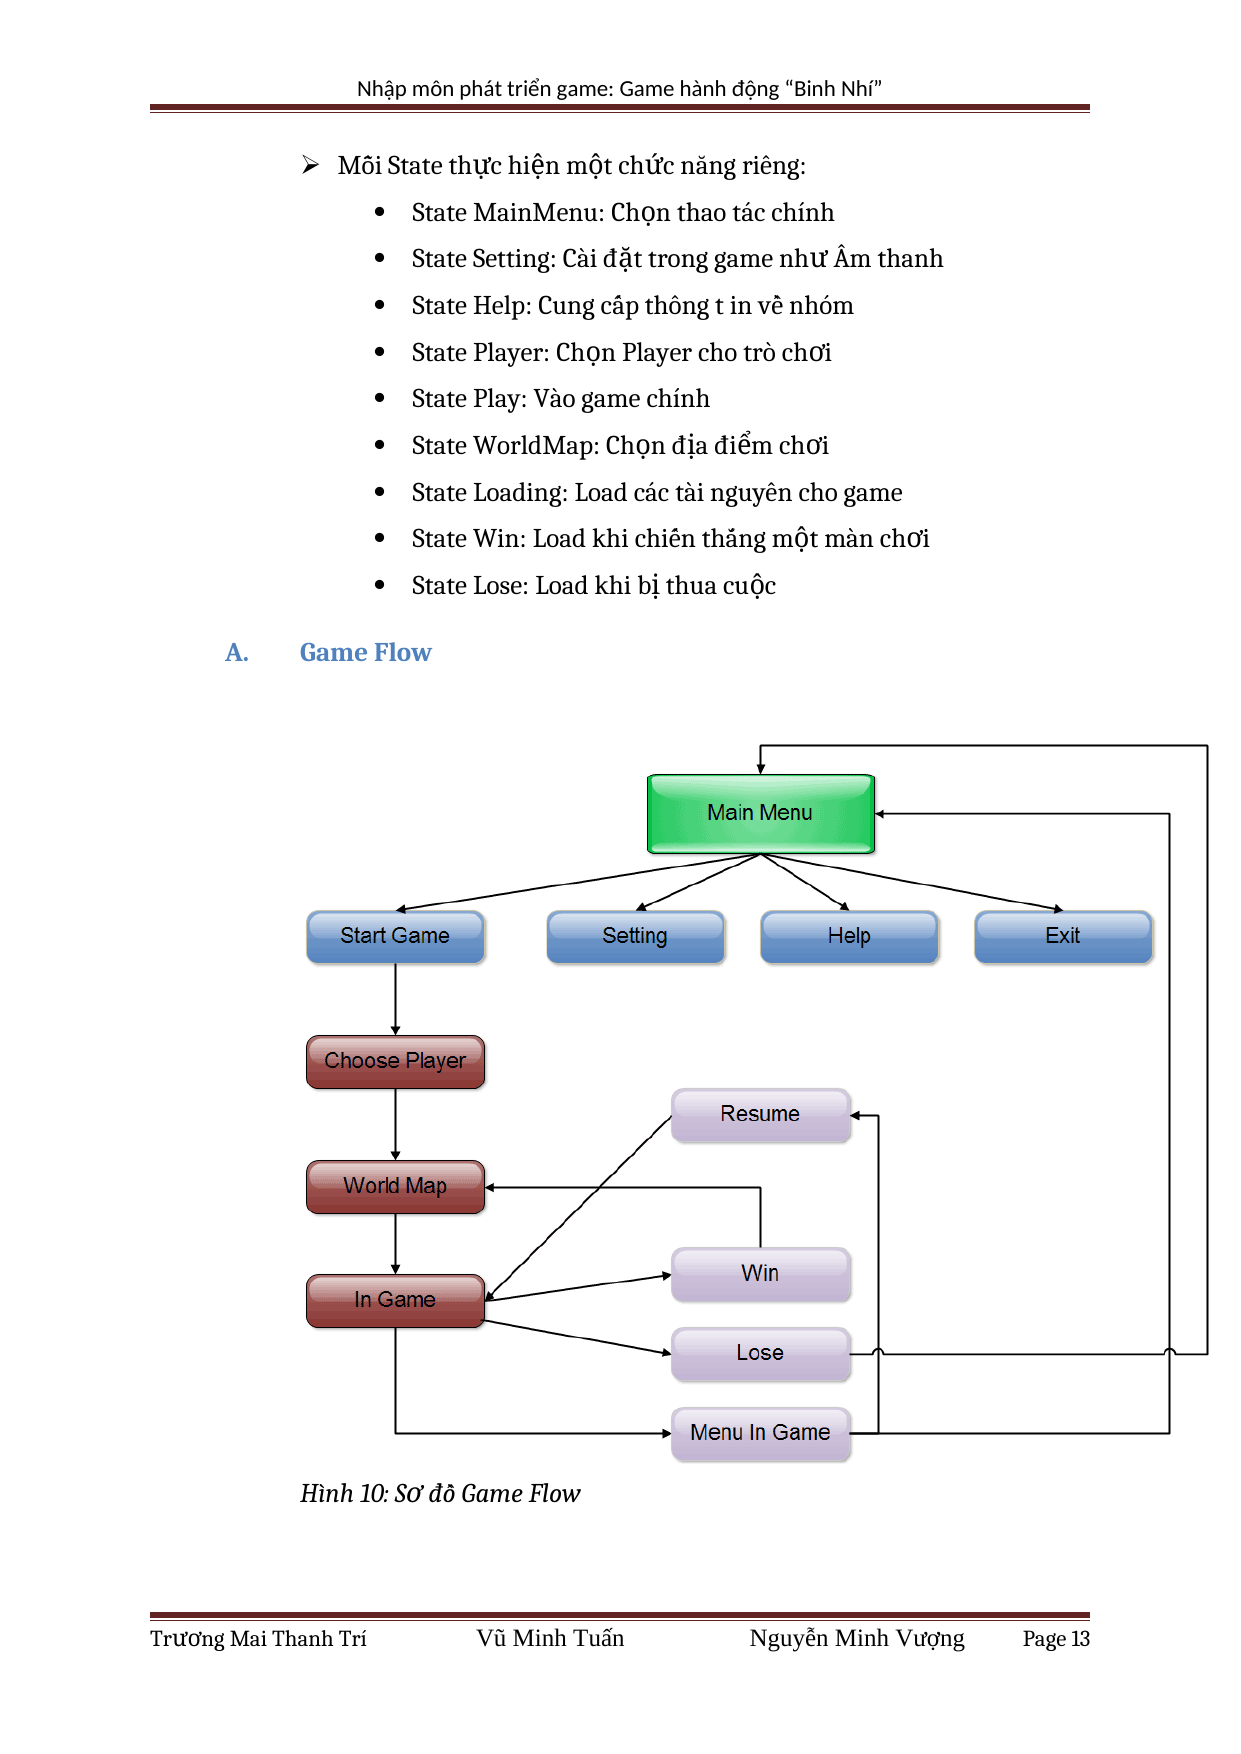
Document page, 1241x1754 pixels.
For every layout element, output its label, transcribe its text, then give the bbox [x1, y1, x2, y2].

list Hình 10: Sơ đồ Game Flow [300, 1478, 1090, 1509]
list State WorldMap: Chọn địa điểm chơi [375, 430, 1090, 461]
subtitle Game Flow [225, 637, 1090, 669]
list State Setting: Cài đặt trong game như Âm thanh [375, 243, 1090, 274]
list Mỗi State thực hiện một chức năng riêng: [300, 150, 1090, 181]
picture [300, 740, 1217, 1464]
list State Lose: Load khi bị thua cuộc [375, 570, 1090, 601]
list State Help: Cung cấp thông t in về nhóm [375, 290, 1090, 321]
list State Win: Load khi chiến thắng một màn chơi [375, 523, 1090, 554]
list State Play: Vào game chính [375, 383, 1090, 414]
list State MainMenu: Chọn thao tác chính [375, 197, 1090, 228]
list State Loading: Load các tài nguyên cho game [375, 477, 1090, 508]
list State Player: Chọn Player cho trò chơi [375, 337, 1090, 368]
